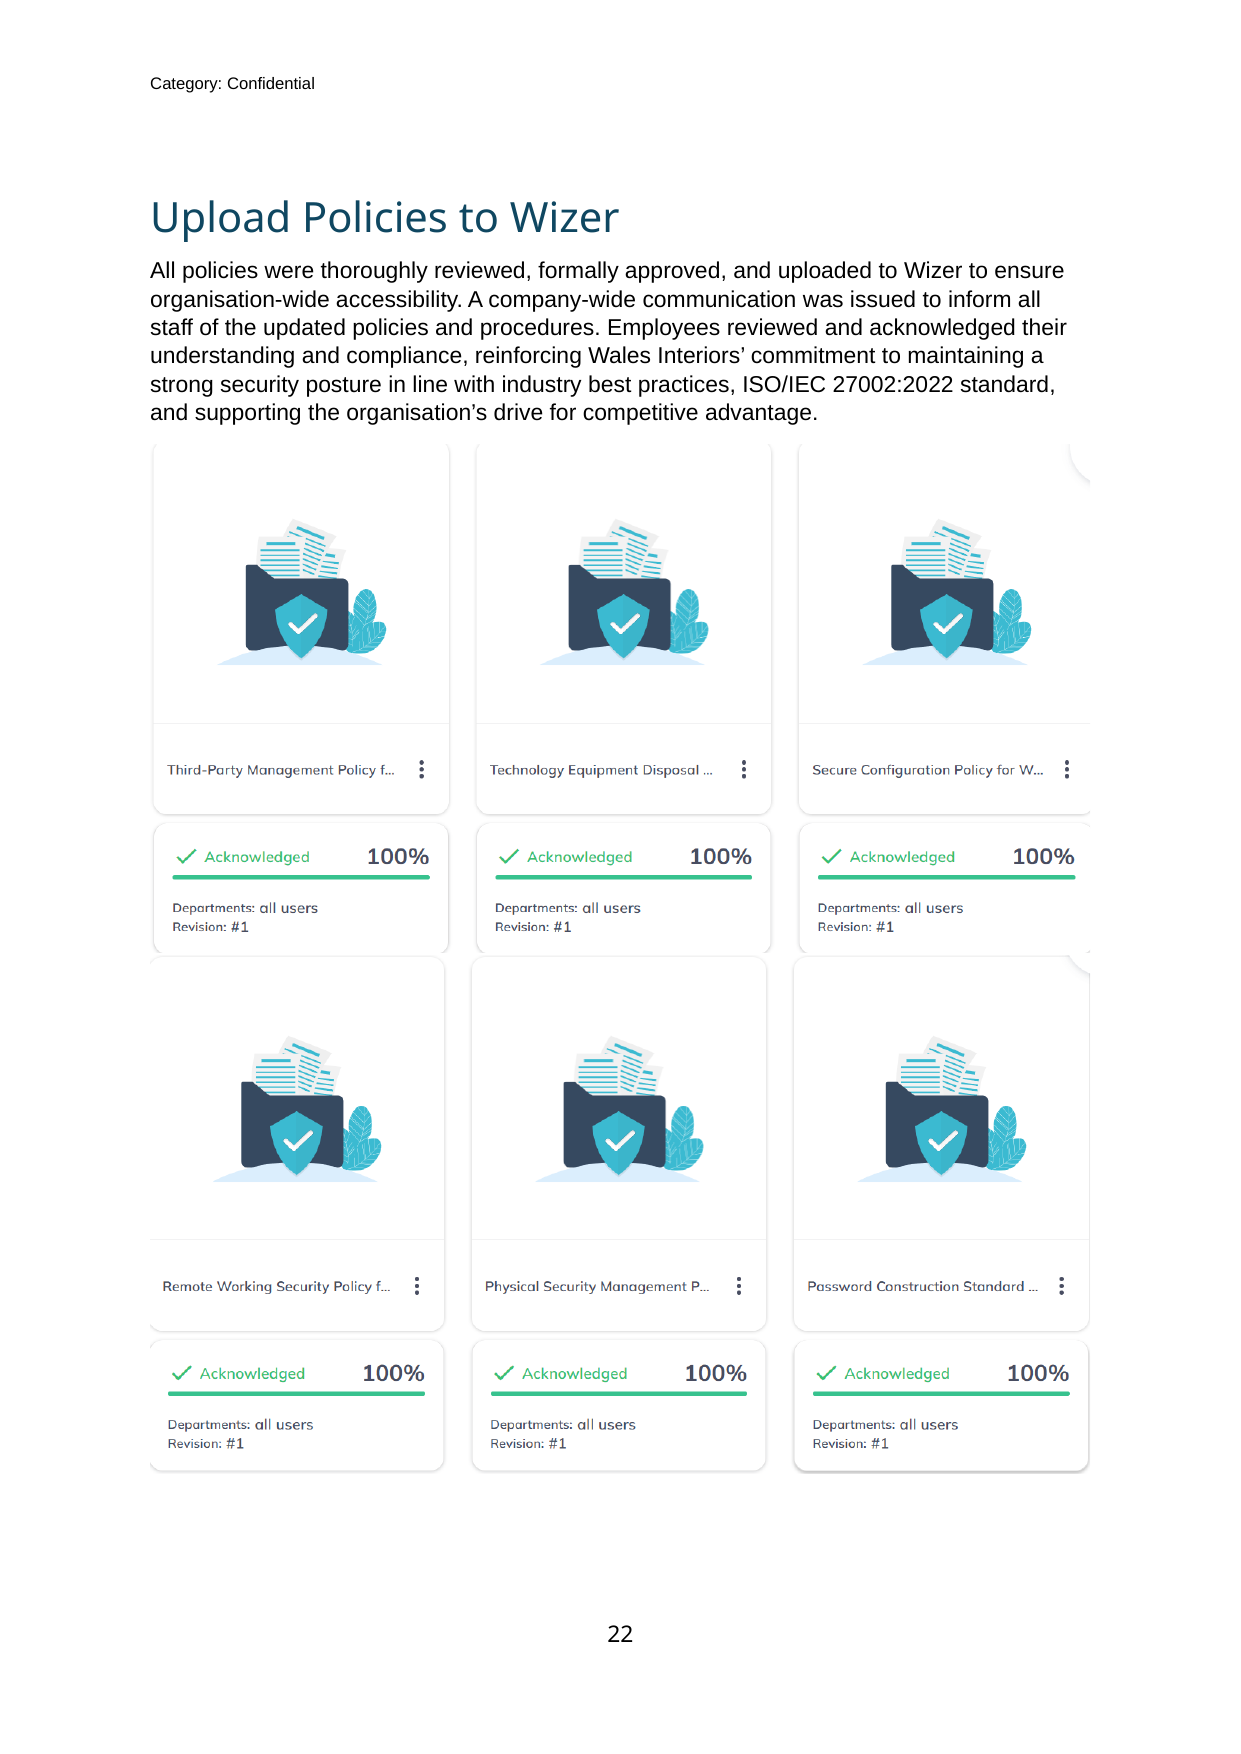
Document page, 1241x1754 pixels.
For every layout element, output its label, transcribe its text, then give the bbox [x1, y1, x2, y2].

picture [150, 444, 1091, 953]
picture [150, 955, 1091, 1474]
subtitle Upload Policies to Wizer [150, 187, 1090, 244]
text All policies were thoroughly reviewed, formally approved, and uploaded to Wizer to ensure organisation-wide accessibility. A company-wide communication was issued to inform all staff of the updated policies and procedures. Employees reviewed and acknowledged their understanding and compliance, reinforcing Wales Interiors’ commitment to maintaining a strong security posture in line with industry best practices, ISO/IEC 27002:2022 standard, and supporting the organisation’s drive for competitive advantage. [150, 257, 1090, 426]
